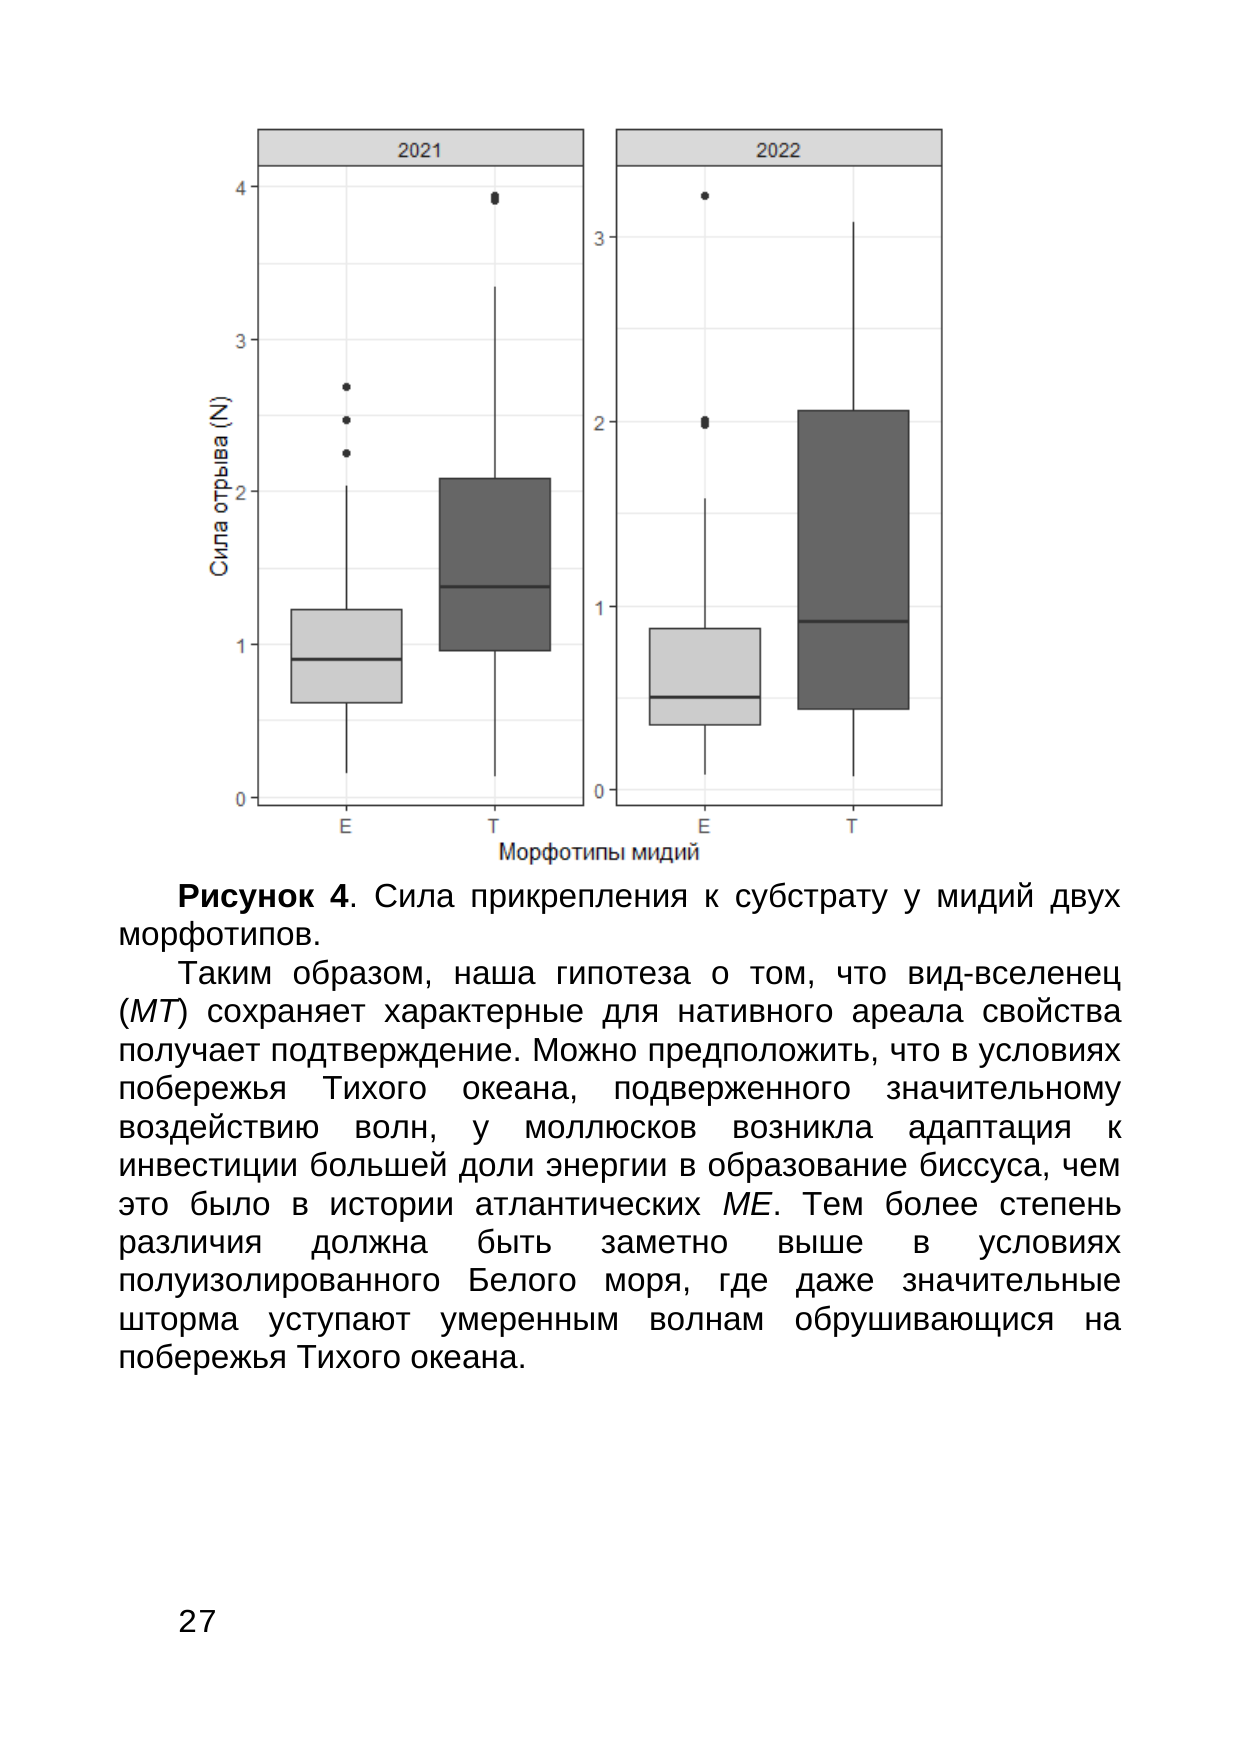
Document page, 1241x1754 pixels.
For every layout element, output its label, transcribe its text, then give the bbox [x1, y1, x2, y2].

text Таким образом, наша гипотеза о том, что вид-вселенец (MT) сохраняет характерные для нативного ареала свойства получает подтверждение. Можно предположить, что в условиях побережья Тихого океана, подверженного значительному воздействию волн, у моллюсков возникла адаптация к инвестиции большей доли энергии в образование биссуса, чем это было в истории атлантических ME. Тем более степень различия должна быть заметно выше в условиях полуизолированного Белого моря, где даже значительные шторма уступают умеренным волнам обрушивающися на побережья Тихого океана. [118, 953, 1122, 1376]
picture [196, 118, 954, 876]
